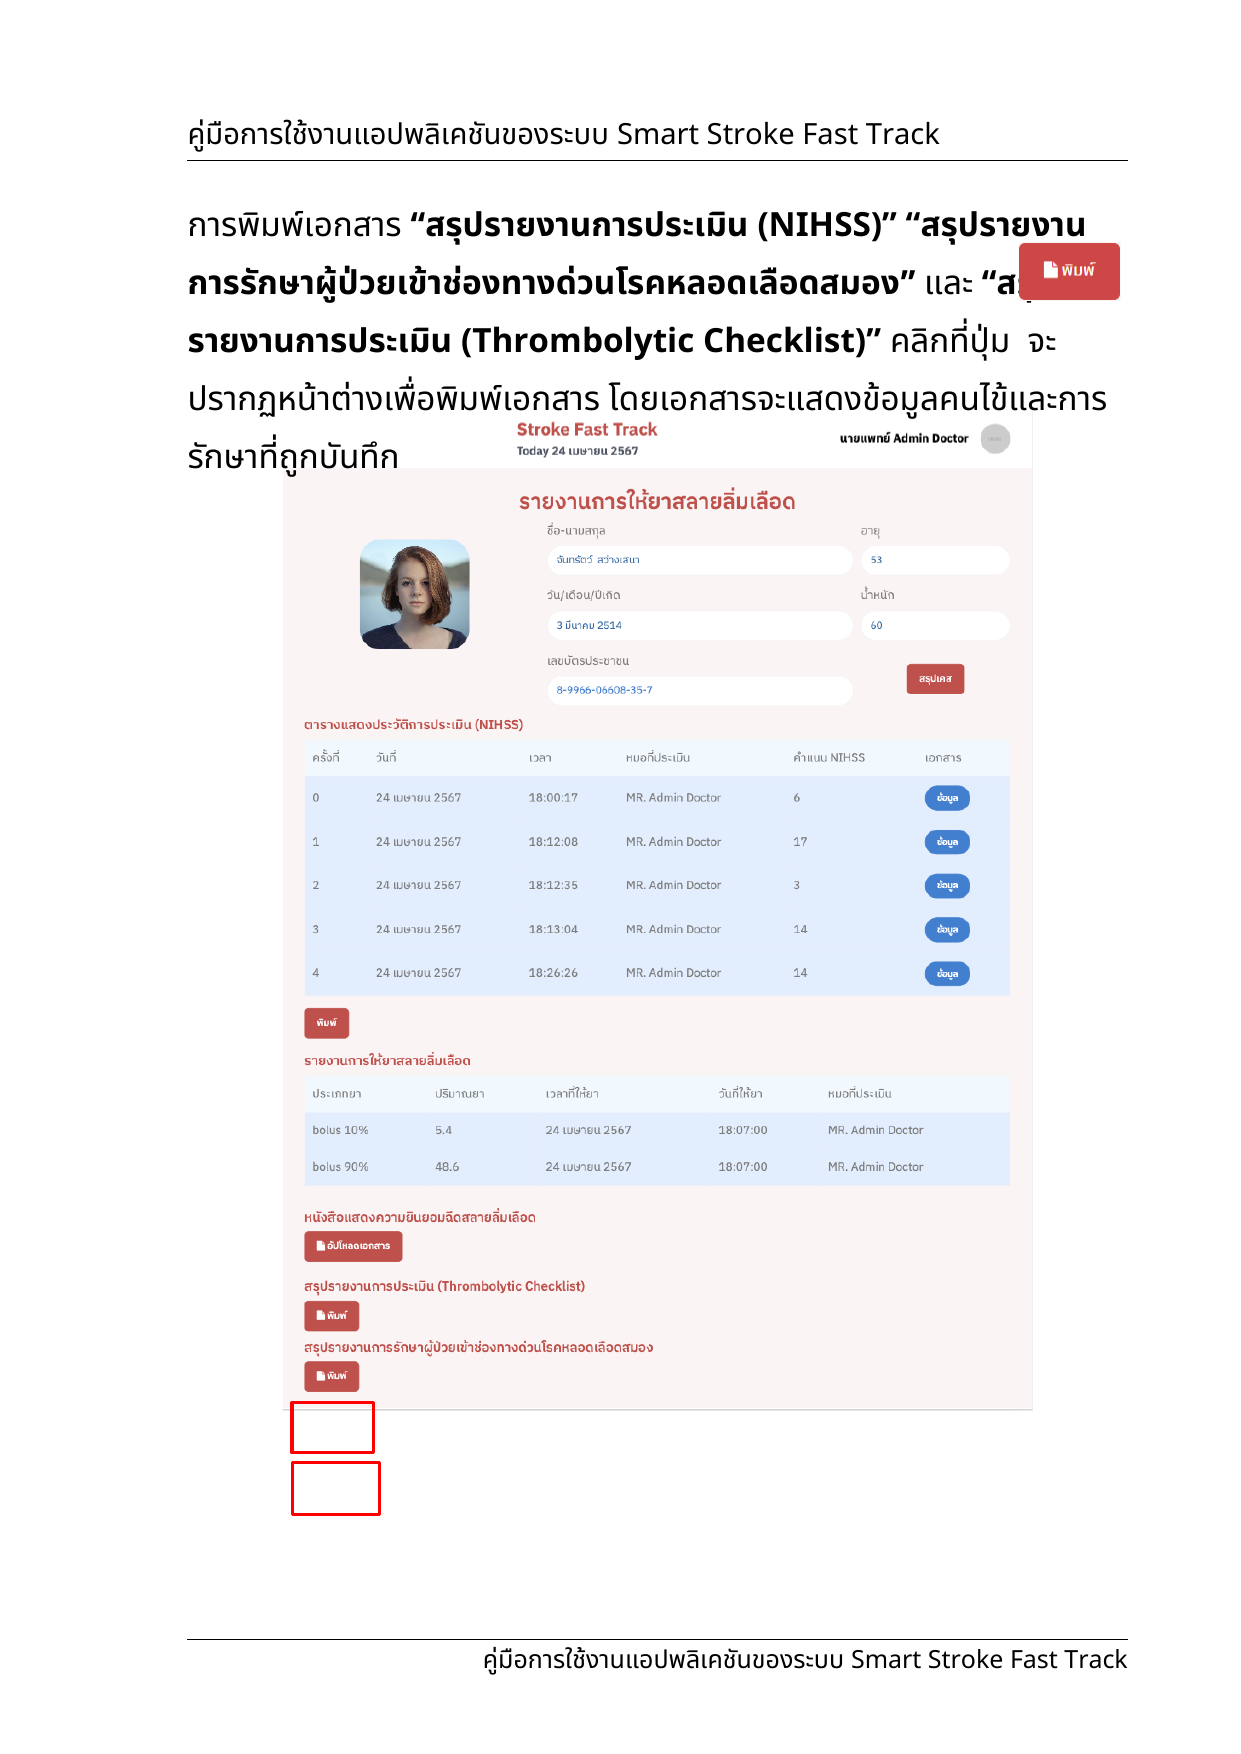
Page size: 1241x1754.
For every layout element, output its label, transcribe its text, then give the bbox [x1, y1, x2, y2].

picture [1018, 242, 1121, 301]
picture [282, 483, 1033, 1411]
text การพิมพ์เอกสาร “สรุปรายงานการประเมิน (NIHSS)” “สรุปรายงานการรักษาผู้ป่วยเข้าช่องทางด่วนโรคหลอดเลือดสมอง” และ “สรุปรายงานการประเมิน (Thrombolytic Checklist)” คลิกที่ปุ่ม จะปรากฏหน้าต่างเพื่อพิมพ์เอกสาร โดยเอกสารจะแสดงข้อมูลคนไข้และการรักษาที่ถูกบันทึก [187, 201, 1128, 483]
picture [294, 1404, 372, 1411]
